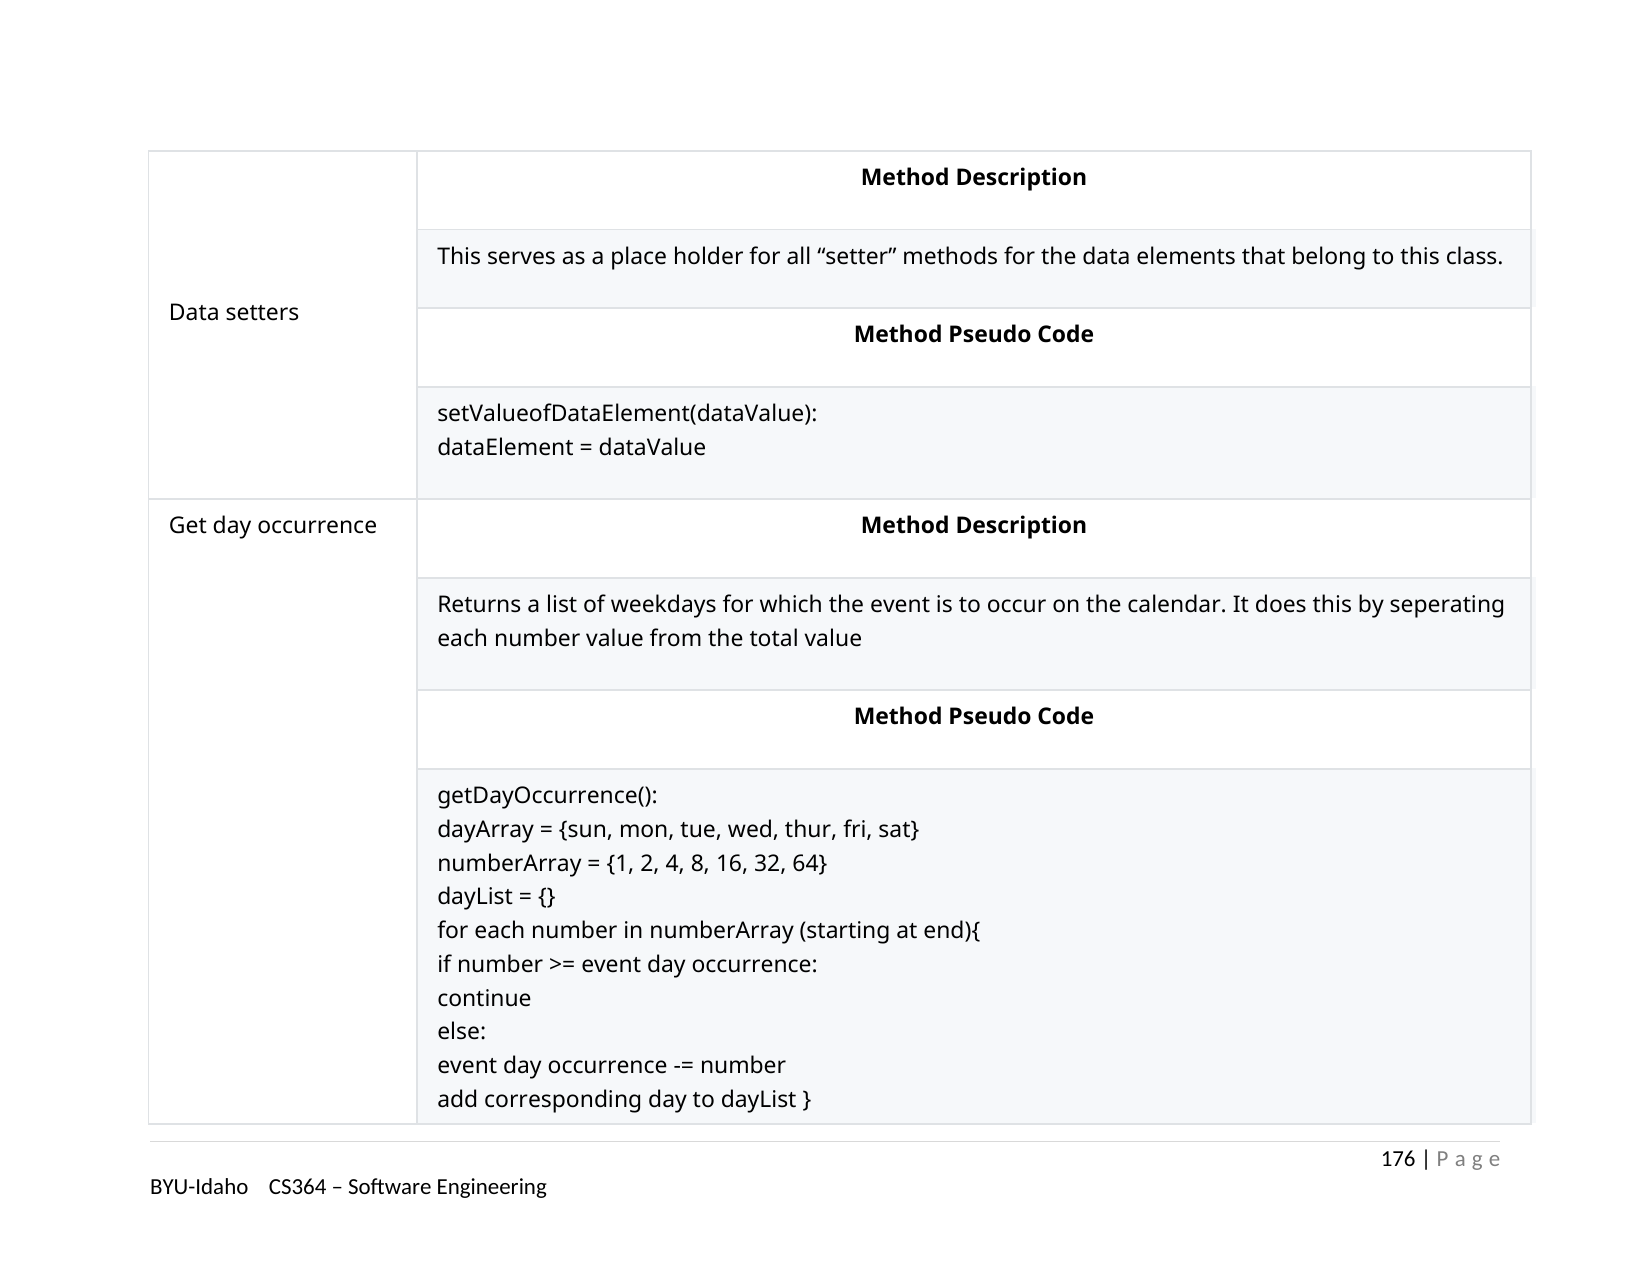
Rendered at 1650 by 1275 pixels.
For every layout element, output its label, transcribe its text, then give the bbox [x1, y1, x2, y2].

table_cell This serves as a place holder for all “setter” methods for the data elements that belong to this class. [418, 230, 1530, 307]
table_cell Method Description [418, 152, 1530, 229]
table_cell [1532, 689, 1536, 768]
table_cell [1532, 386, 1536, 498]
table_cell [1532, 577, 1536, 689]
table_cell [1532, 150, 1536, 229]
table_cell [1532, 307, 1536, 386]
table_cell Method Description [418, 500, 1530, 577]
table_cell setValueofDataElement(dataValue): dataElement = dataValue [418, 388, 1530, 498]
table_cell Data setters [149, 152, 416, 498]
table_cell Method Pseudo Code [418, 691, 1530, 768]
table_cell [418, 770, 1530, 1123]
table_cell Method Pseudo Code [418, 309, 1530, 386]
table_cell [1532, 768, 1536, 1123]
table_cell Get day occurrence [149, 500, 416, 1123]
table_cell [1532, 229, 1536, 307]
table_cell Returns a list of weekdays for which the event is to occur on the calendar. It does this by seperating each number value from the total value [418, 579, 1530, 689]
table_cell [1532, 498, 1536, 577]
